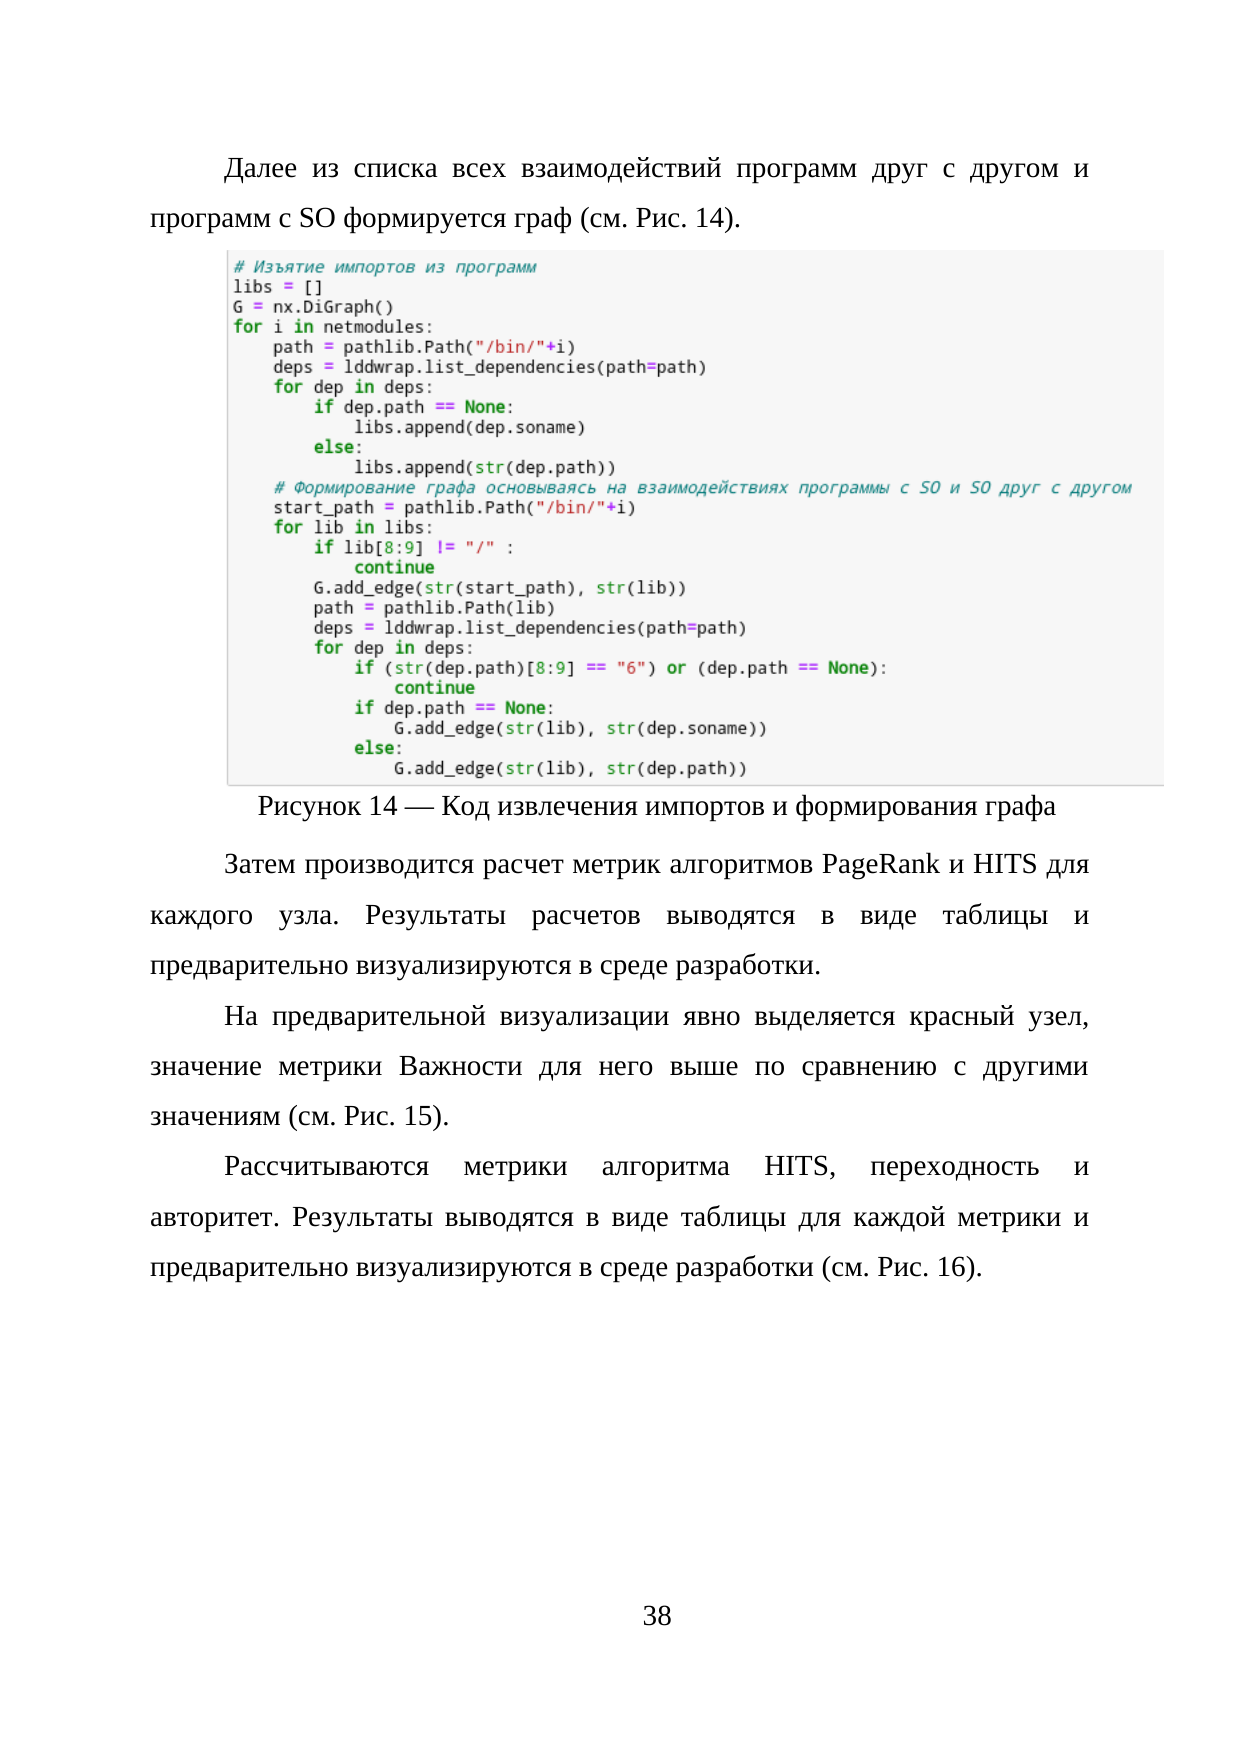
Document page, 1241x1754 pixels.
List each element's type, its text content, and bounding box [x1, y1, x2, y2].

text Далее из списка всех взаимодействий программ друг с другом и программ с SO формируется граф (см. Рис. 14). [150, 150, 1090, 234]
text На предварительной визуализации явно выделяется красный узел, значение метрики Важности для него выше по сравнению с другими значениям (см. Рис. 15). [150, 998, 1090, 1132]
text Рисунок 14 — Код извлечения импортов и формирования графа [150, 788, 1090, 822]
text Рассчитываются метрики алгоритма HITS, переходность и авторитет. Результаты выводятся в виде таблицы для каждой метрики и предварительно визуализируются в среде разработки (см. Рис. 16). [150, 1148, 1090, 1283]
text Затем производится расчет метрик алгоритмов PageRank и HITS для каждого узла. Результаты расчетов выводятся в виде таблицы и предварительно визуализируются в среде разработки. [150, 847, 1090, 981]
picture [223, 250, 1164, 789]
